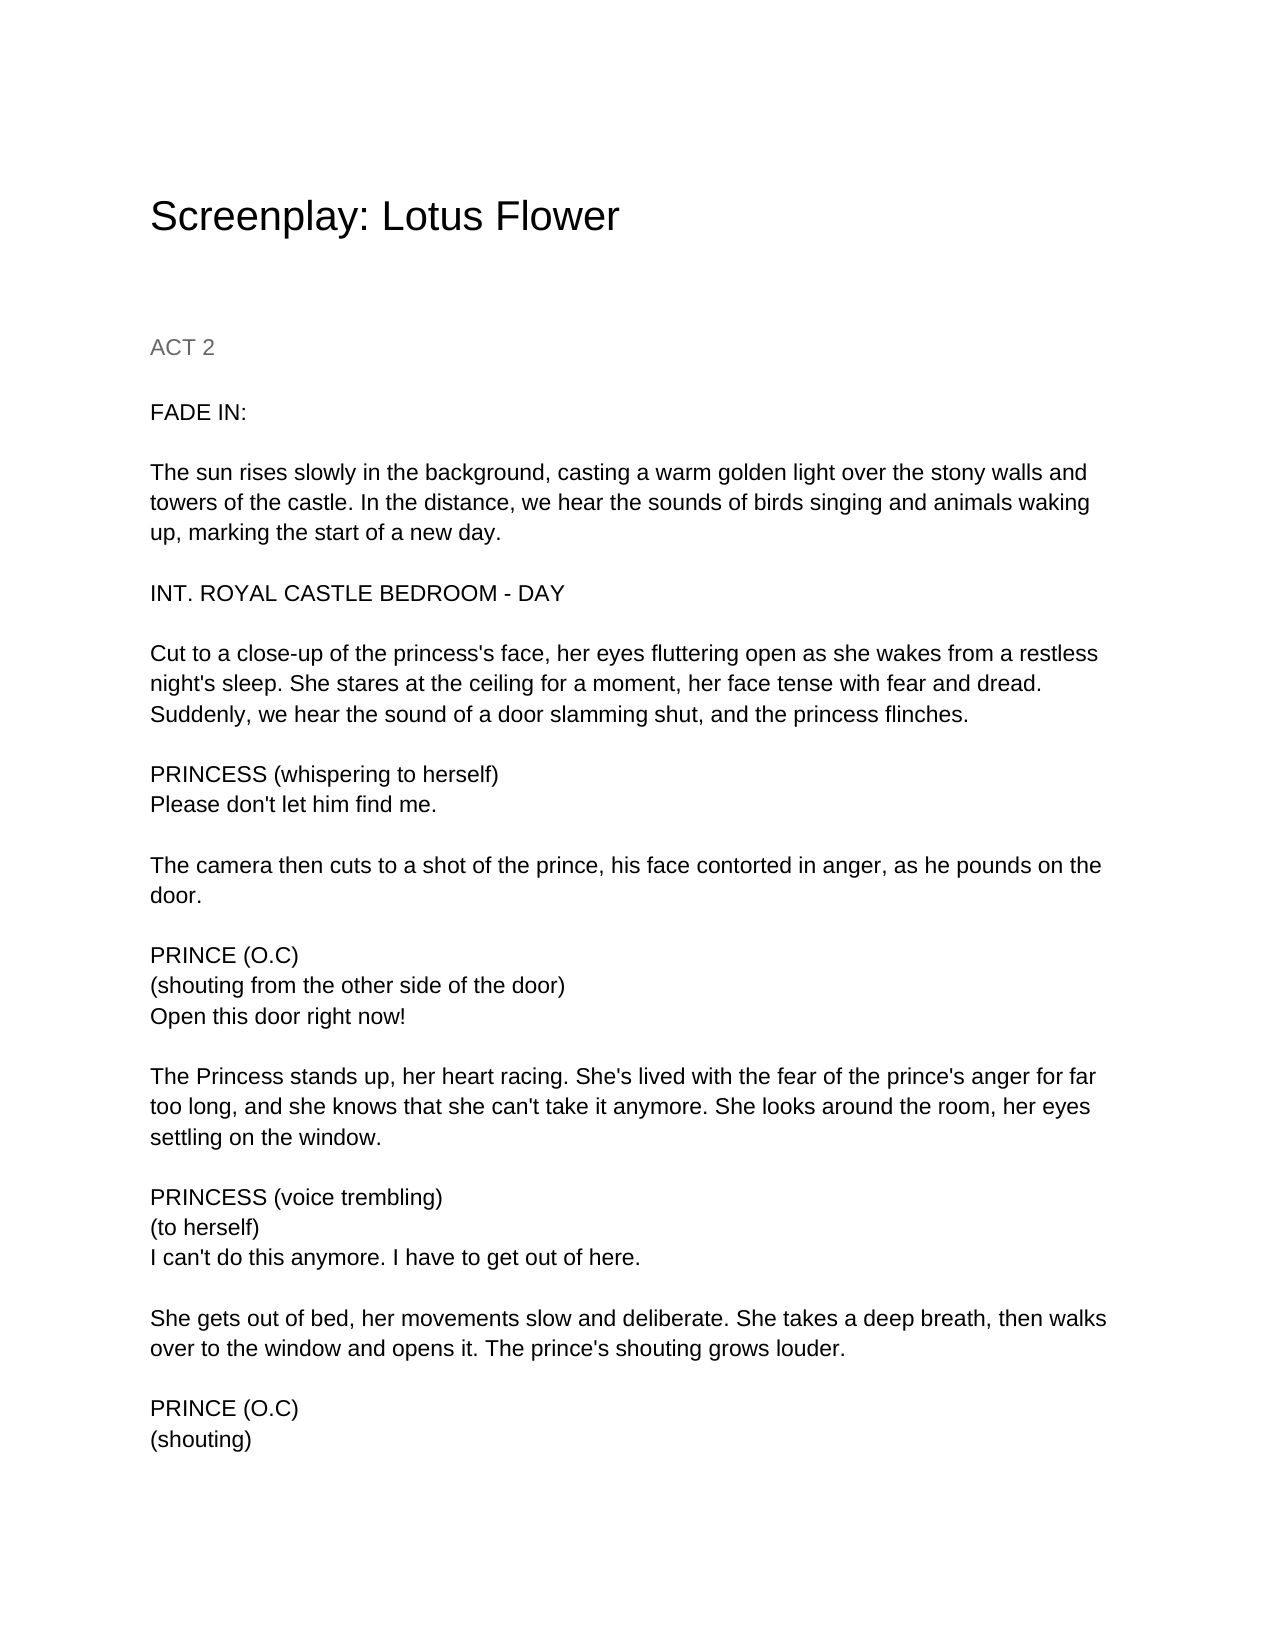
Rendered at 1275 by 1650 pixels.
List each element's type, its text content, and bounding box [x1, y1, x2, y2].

text PRINCESS (voice trembling) [150, 1184, 1125, 1210]
text (shouting) [150, 1426, 1125, 1452]
text (to herself) [150, 1214, 1125, 1241]
text PRINCE (O.C) [150, 942, 1125, 969]
subtitle ACT 2 [150, 307, 1125, 360]
text The sun rises slowly in the background, casting a warm golden light over the stony walls and towers of the castle. In the distance, we hear the sounds of birds singing and animals waking up, marking the start of a new day. [150, 459, 1125, 546]
text I can't do this anymore. I have to get out of here. [150, 1244, 1125, 1271]
text FADE IN: [150, 368, 1125, 425]
text The Princess stands up, her heart racing. She's lived with the fear of the prince's anger for far too long, and she knows that she can't take it anymore. She looks around the room, her eyes settling on the window. [150, 1063, 1125, 1150]
text INT. ROYAL CASTLE BEDROOM - DAY [150, 580, 1125, 606]
text PRINCESS (whispering to herself) [150, 761, 1125, 787]
text Open this door right now! [150, 1003, 1125, 1029]
text (shouting from the other side of the door) [150, 972, 1125, 999]
text Cut to a close-up of the princess's face, her eyes fluttering open as she wakes from a restless night's sleep. She stares at the ceiling for a moment, her face tense with fear and dread. Suddenly, we hear the sound of a door slamming shut, and the princess flinches. [150, 640, 1125, 727]
text PRINCE (O.C) [150, 1395, 1125, 1422]
subtitle Screenplay: Lotus Flower [150, 192, 1125, 239]
text The camera then cuts to a shot of the prince, his face contorted in anger, as he pounds on the door. [150, 852, 1125, 908]
text She gets out of bed, her movements slow and deliberate. She takes a deep breath, then walks over to the window and opens it. The prince's shouting grows louder. [150, 1305, 1125, 1361]
text Please don't let him find me. [150, 791, 1125, 818]
